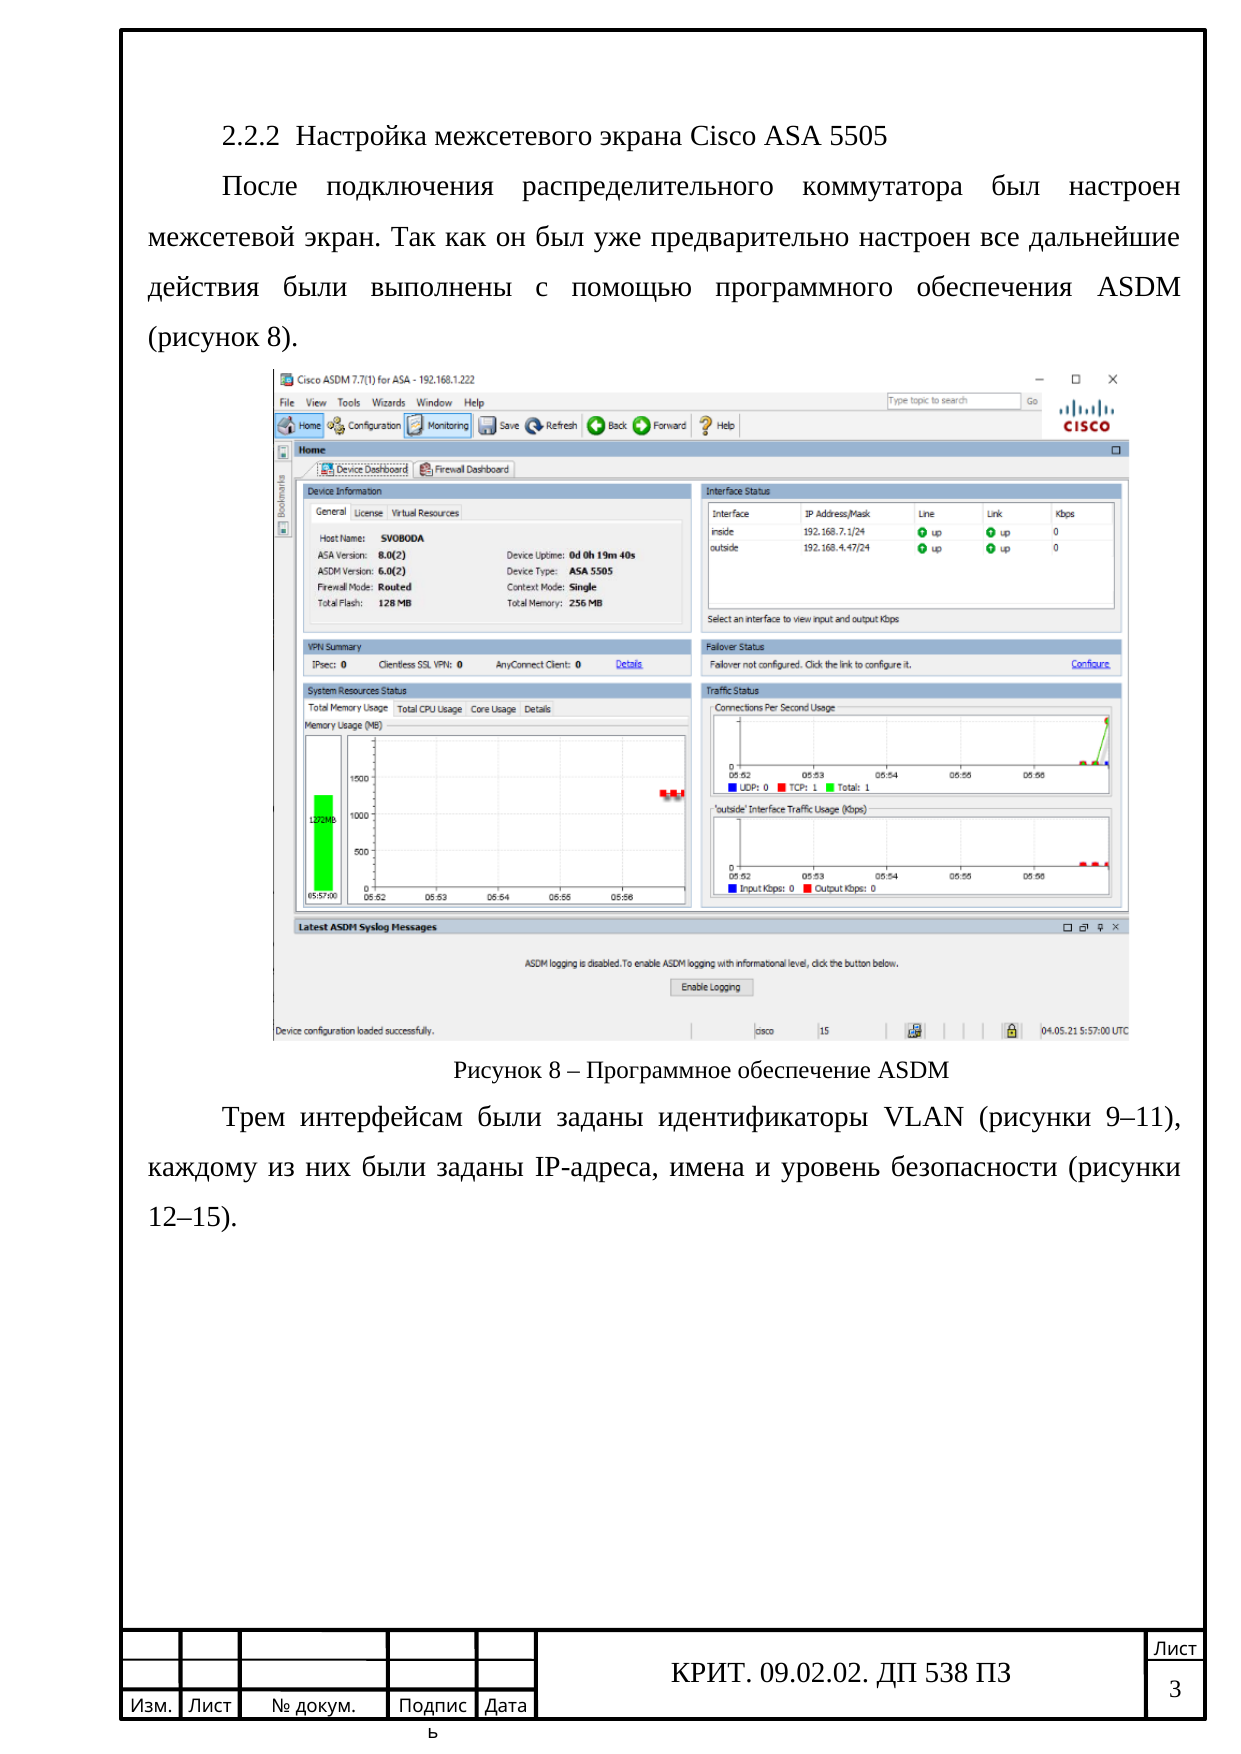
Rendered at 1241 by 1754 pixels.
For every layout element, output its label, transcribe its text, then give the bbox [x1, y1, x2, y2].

list После подключения распределительного коммутатора был настроен межсетевой экран. Так как он был уже предварительно настроен все дальнейшие действия были выполнены с помощью программного обеспечения ASDM (рисунок 8). [148, 168, 1181, 353]
list Настройка межсетевого экрана Cisco ASA 5505 [148, 118, 1181, 152]
list Трем интерфейсам были заданы идентификаторы VLAN (рисунки 9–11), каждому из них были заданы IP-адреса, имена и уровень безопасности (рисунки 12–15). [148, 1099, 1181, 1233]
text Рисунок 8 – Программное обеспечение ASDM [148, 1056, 1181, 1084]
